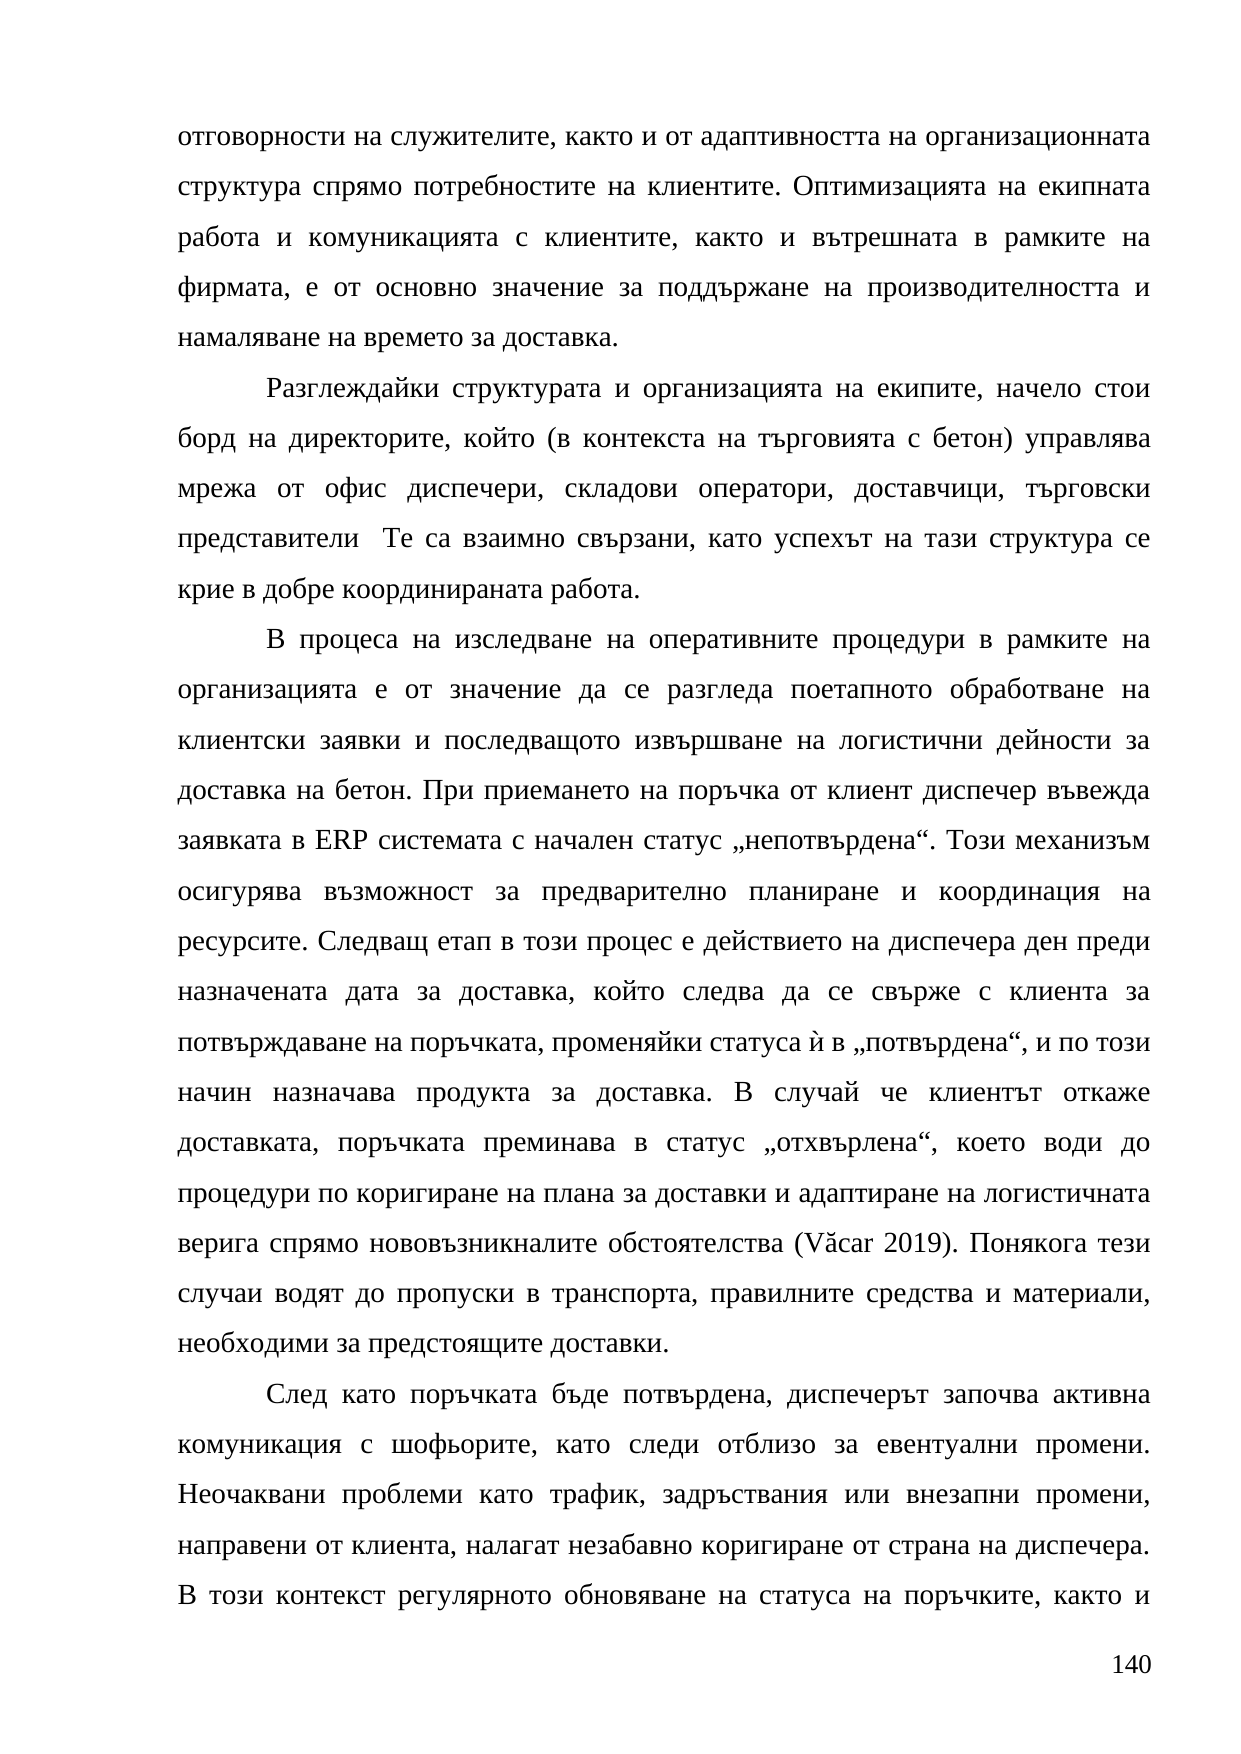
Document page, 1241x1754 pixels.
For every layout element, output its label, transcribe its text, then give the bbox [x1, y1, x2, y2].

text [177, 118, 1152, 353]
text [177, 1376, 1152, 1611]
text В процеса на изследване на оперативните процедури в рамките на организацията е от значение да се разгледа поетапното обработване на клиентски заявки и последващото извършване на логистични дейности за доставка на бетон. При приемането на поръчка от клиент диспечер въвежда заявката в ERP системата с начален статус „непотвърдена“. Този механизъм осигурява възможност за предварително планиране и координация на ресурсите. Следващ етап в този процес е действието на диспечера ден преди назначената дата за доставка, който следва да се свърже с клиента за потвърждаване на поръчката, променяйки статуса ѝ в „потвърдена“, и по този начин назначава продукта за доставка. В случай че клиентът откаже доставката, поръчката преминава в статус „отхвърлена“, което води до процедури по коригиране на плана за доставки и адаптиране на логистичната верига спрямо нововъзникналите обстоятелства (Văcar 2019). Понякога тези случаи водят до пропуски в транспорта, правилните средства и материали, необходими за предстоящите доставки. [177, 621, 1152, 1359]
text Разглеждайки структурата и организацията на екипите, начело стои борд на директорите, който (в контекста на търговията с бетон) управлява мрежа от офис диспечери, складови оператори, доставчици, търговски представители Те са взаимно свързани, като успехът на тази структура се крие в добре координираната работа. [177, 370, 1152, 604]
